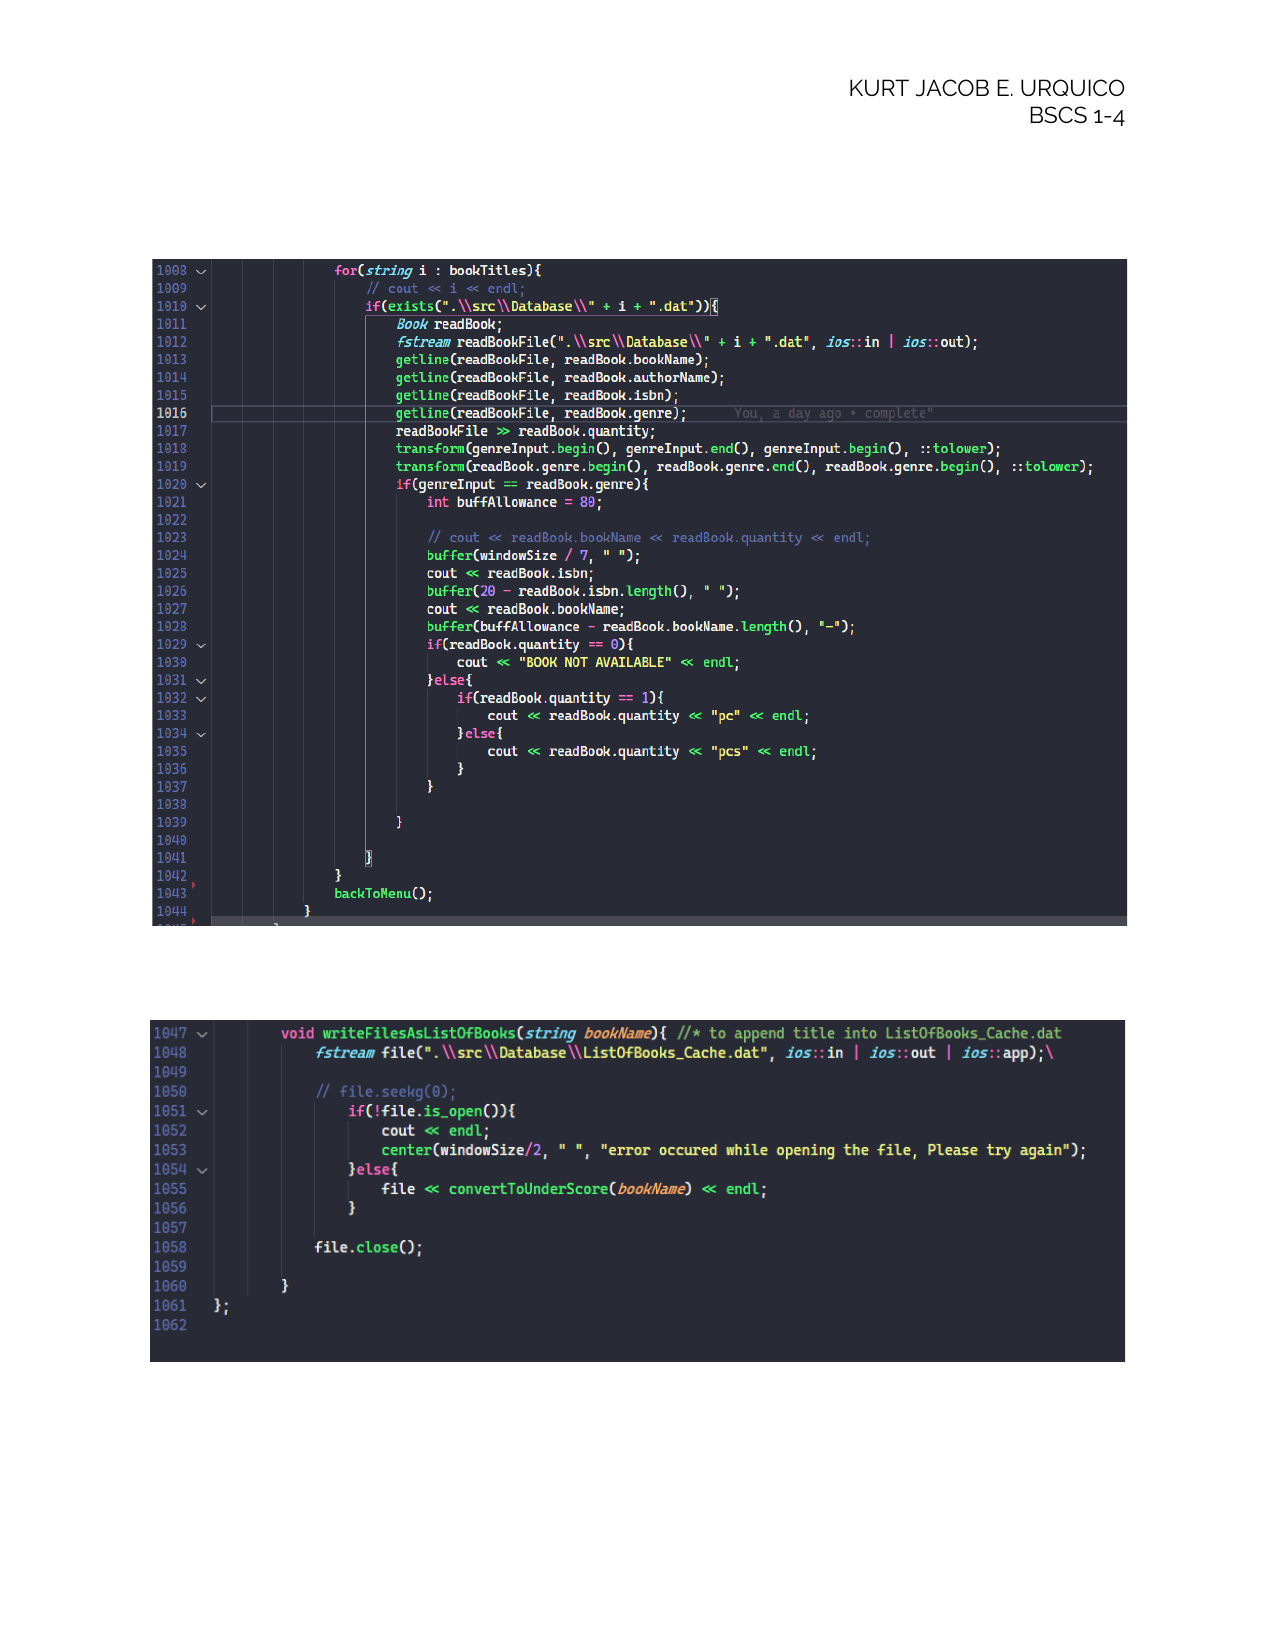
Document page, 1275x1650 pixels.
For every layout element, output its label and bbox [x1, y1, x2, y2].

picture [152, 259, 1128, 926]
picture [150, 1020, 1125, 1362]
